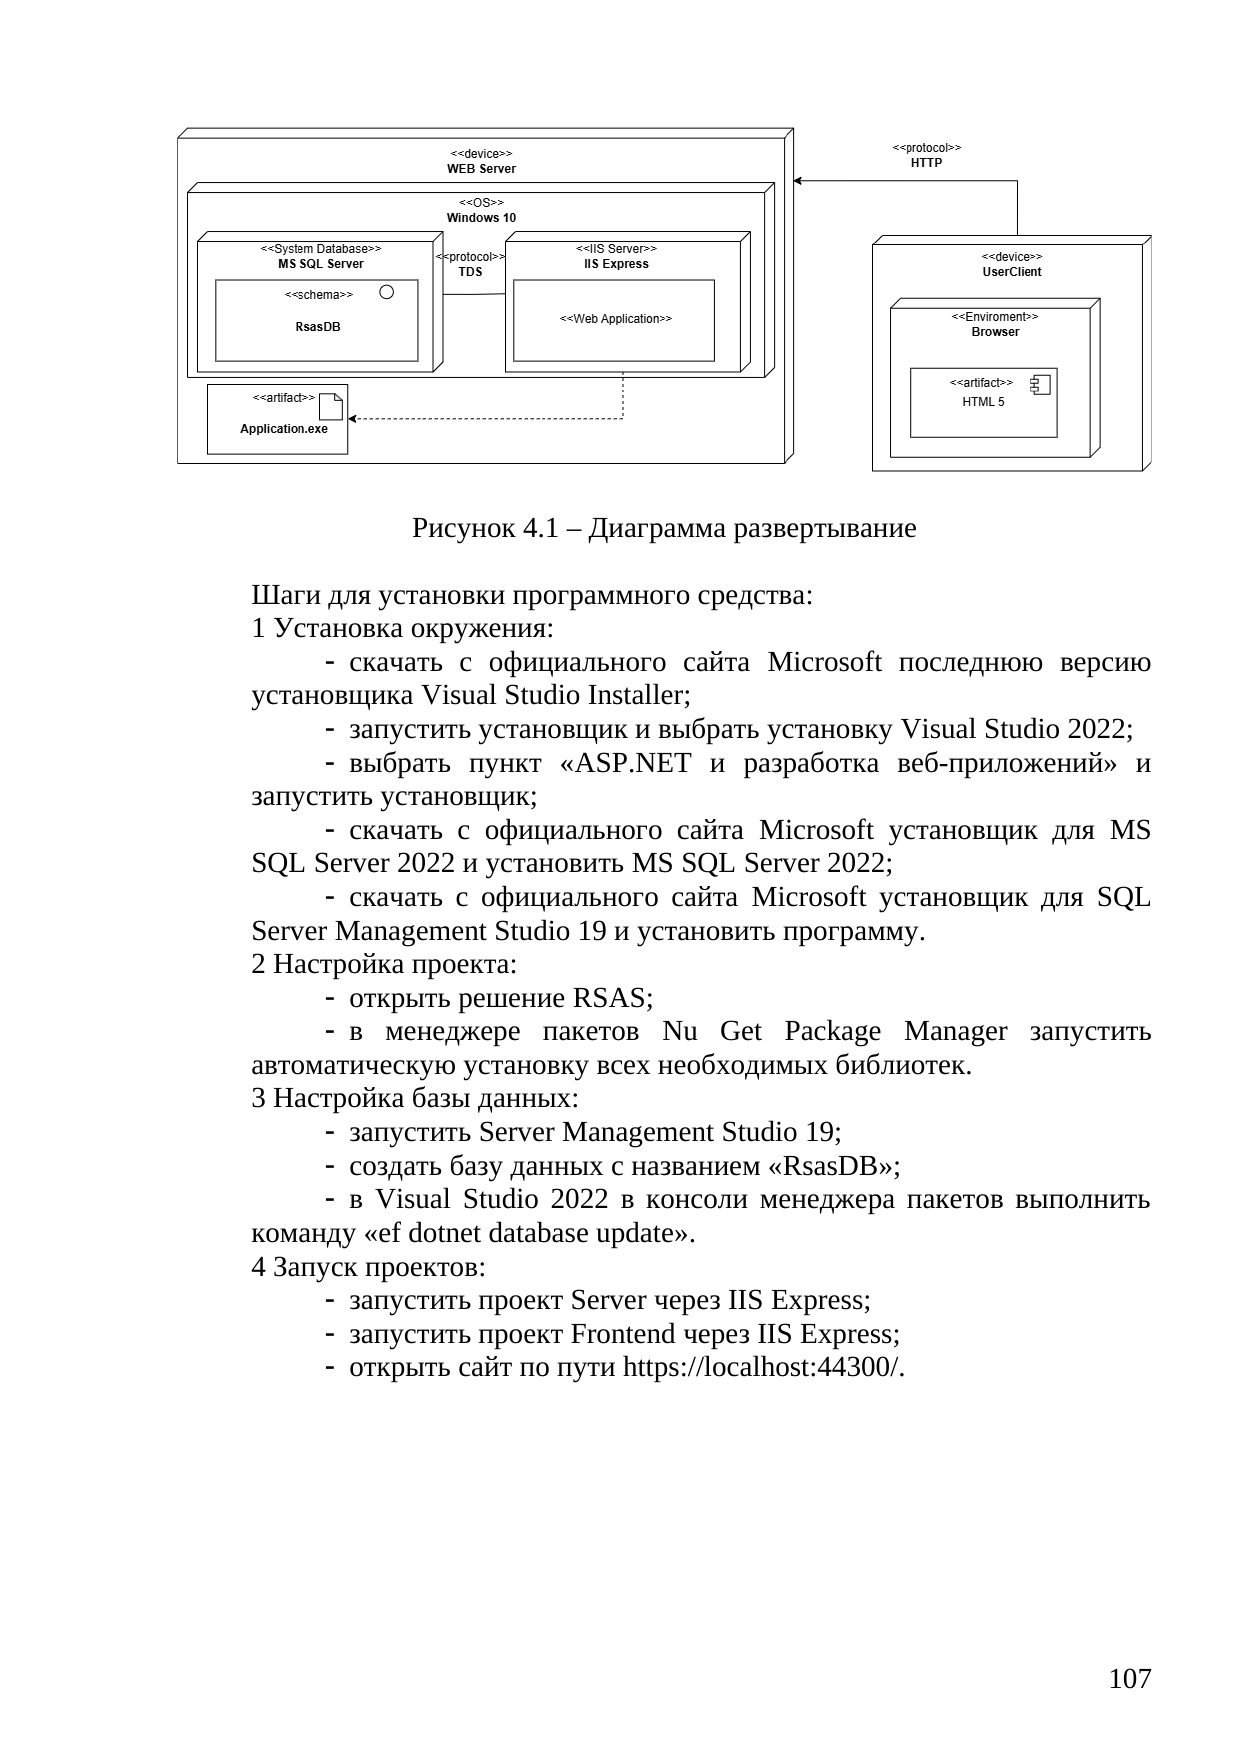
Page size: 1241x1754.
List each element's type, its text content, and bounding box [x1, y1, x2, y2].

list запустить проект Frontend через IIS Express; [177, 1316, 1152, 1349]
list в Visual Studio 2022 в консоли менеджера пакетов выполнить команду «ef dotnet database update». [251, 1181, 1152, 1249]
picture [177, 118, 1152, 477]
list Установка окружения: [177, 610, 1152, 644]
list выбрать пункт «ASP.NET и разработка веб-приложений» и запустить установщик; [251, 745, 1152, 812]
list скачать с официального сайта Microsoft последнюю версию установщика Visual Studio Installer; [251, 644, 1152, 711]
list запустить установщик и выбрать установку Visual Studio 2022; [251, 711, 1152, 745]
list Настройка проекта: [177, 946, 1152, 980]
list скачать с официального сайта Microsoft установщик для MS SQL Server 2022 и установить MS SQL Server 2022; [251, 812, 1152, 879]
list открыть решение RSAS; [251, 980, 1152, 1013]
text Шаги для установки программного средства: [177, 577, 1152, 610]
list Запуск проектов: [177, 1249, 1152, 1282]
text Рисунок 4.1 – Диаграмма развертывание [177, 510, 1152, 543]
list скачать с официального сайта Microsoft установщик для SQL Server Management Studio 19 и установить программу. [251, 879, 1152, 946]
list запустить проект Server через IIS Express; [177, 1282, 1152, 1316]
list открыть сайт по пути https://localhost:44300/. [177, 1349, 1152, 1383]
list Настройка базы данных: [177, 1081, 1152, 1114]
list запустить Server Management Studio 19; [251, 1114, 1152, 1148]
list создать базу данных с названием «RsasDB»; [251, 1148, 1152, 1181]
list в менеджере пакетов Nu Get Package Manager запустить автоматическую установку всех необходимых библиотек. [251, 1013, 1152, 1081]
